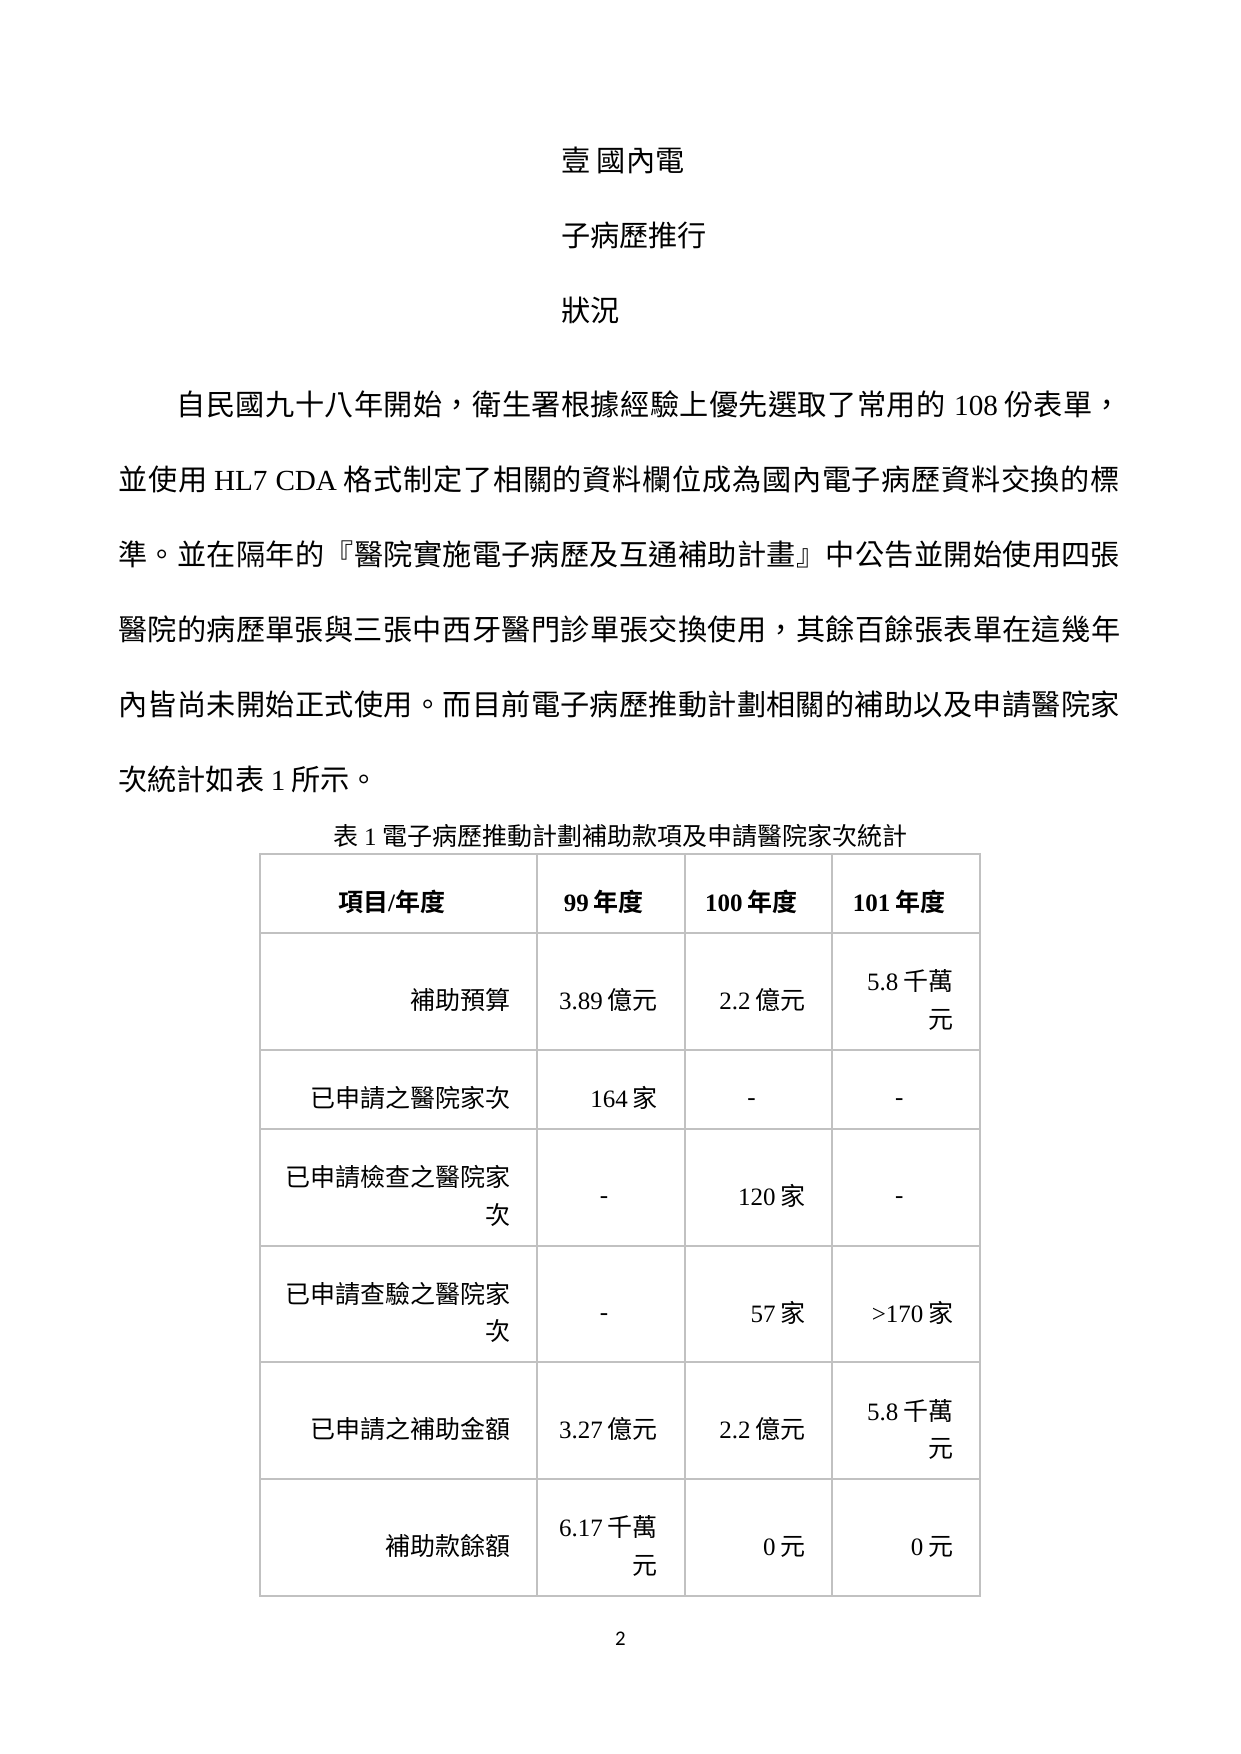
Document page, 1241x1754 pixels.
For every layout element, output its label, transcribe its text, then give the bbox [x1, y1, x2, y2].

table_header 99年度 [538, 855, 684, 932]
table_cell 57家 [686, 1247, 831, 1361]
table_cell 補助預算 [261, 934, 536, 1049]
table_cell 已申請之醫院家次 [261, 1051, 536, 1128]
table_cell 3.27億元 [538, 1363, 684, 1478]
table_cell 5.8千萬元 [833, 934, 979, 1049]
table_cell 2.2億元 [686, 1363, 831, 1478]
text 自民國九十八年開始，衛生署根據經驗上優先選取了常用的108份表單，並使用HL7 CDA格式制定了相關的資料欄位成為國內電子病歷資料交換的標準。並在隔年的『醫院實施電子病歷及互通補助計畫』中公告並開始使用四張醫院的病歷單張與三張中西牙醫門診單張交換使用，其餘百餘張表單在這幾年內皆尚未開始正式使用。而目前電子病歷推動計劃相關的補助以及申請醫院家次統計如表 1所示。 [118, 365, 1122, 815]
table_cell - [538, 1130, 684, 1244]
table_cell >170家 [833, 1247, 979, 1361]
table_cell 6.17千萬元 [538, 1480, 684, 1594]
table_cell - [686, 1051, 831, 1128]
subtitle 國內電子病歷推行狀況 [561, 122, 709, 347]
table_cell - [538, 1247, 684, 1361]
table_cell 5.8千萬元 [833, 1363, 979, 1478]
table_cell - [833, 1130, 979, 1244]
table_cell 164家 [538, 1051, 684, 1128]
table_cell 已申請之補助金額 [261, 1363, 536, 1478]
table_header 100年度 [686, 855, 831, 932]
table_cell - [833, 1051, 979, 1128]
table_header 101年度 [833, 855, 979, 932]
table_cell 120家 [686, 1130, 831, 1244]
table_cell 2.2億元 [686, 934, 831, 1049]
table_cell 已申請檢查之醫院家次 [261, 1130, 536, 1244]
text 表 1 電子病歷推動計劃補助款項及申請醫院家次統計 [1, 815, 1239, 853]
table_cell 0元 [686, 1480, 831, 1594]
table_cell 0元 [833, 1480, 979, 1594]
table_cell 補助款餘額 [261, 1480, 536, 1594]
table_header 項目/年度 [261, 855, 536, 932]
table_cell 已申請查驗之醫院家次 [261, 1247, 536, 1361]
table_cell 3.89億元 [538, 934, 684, 1049]
